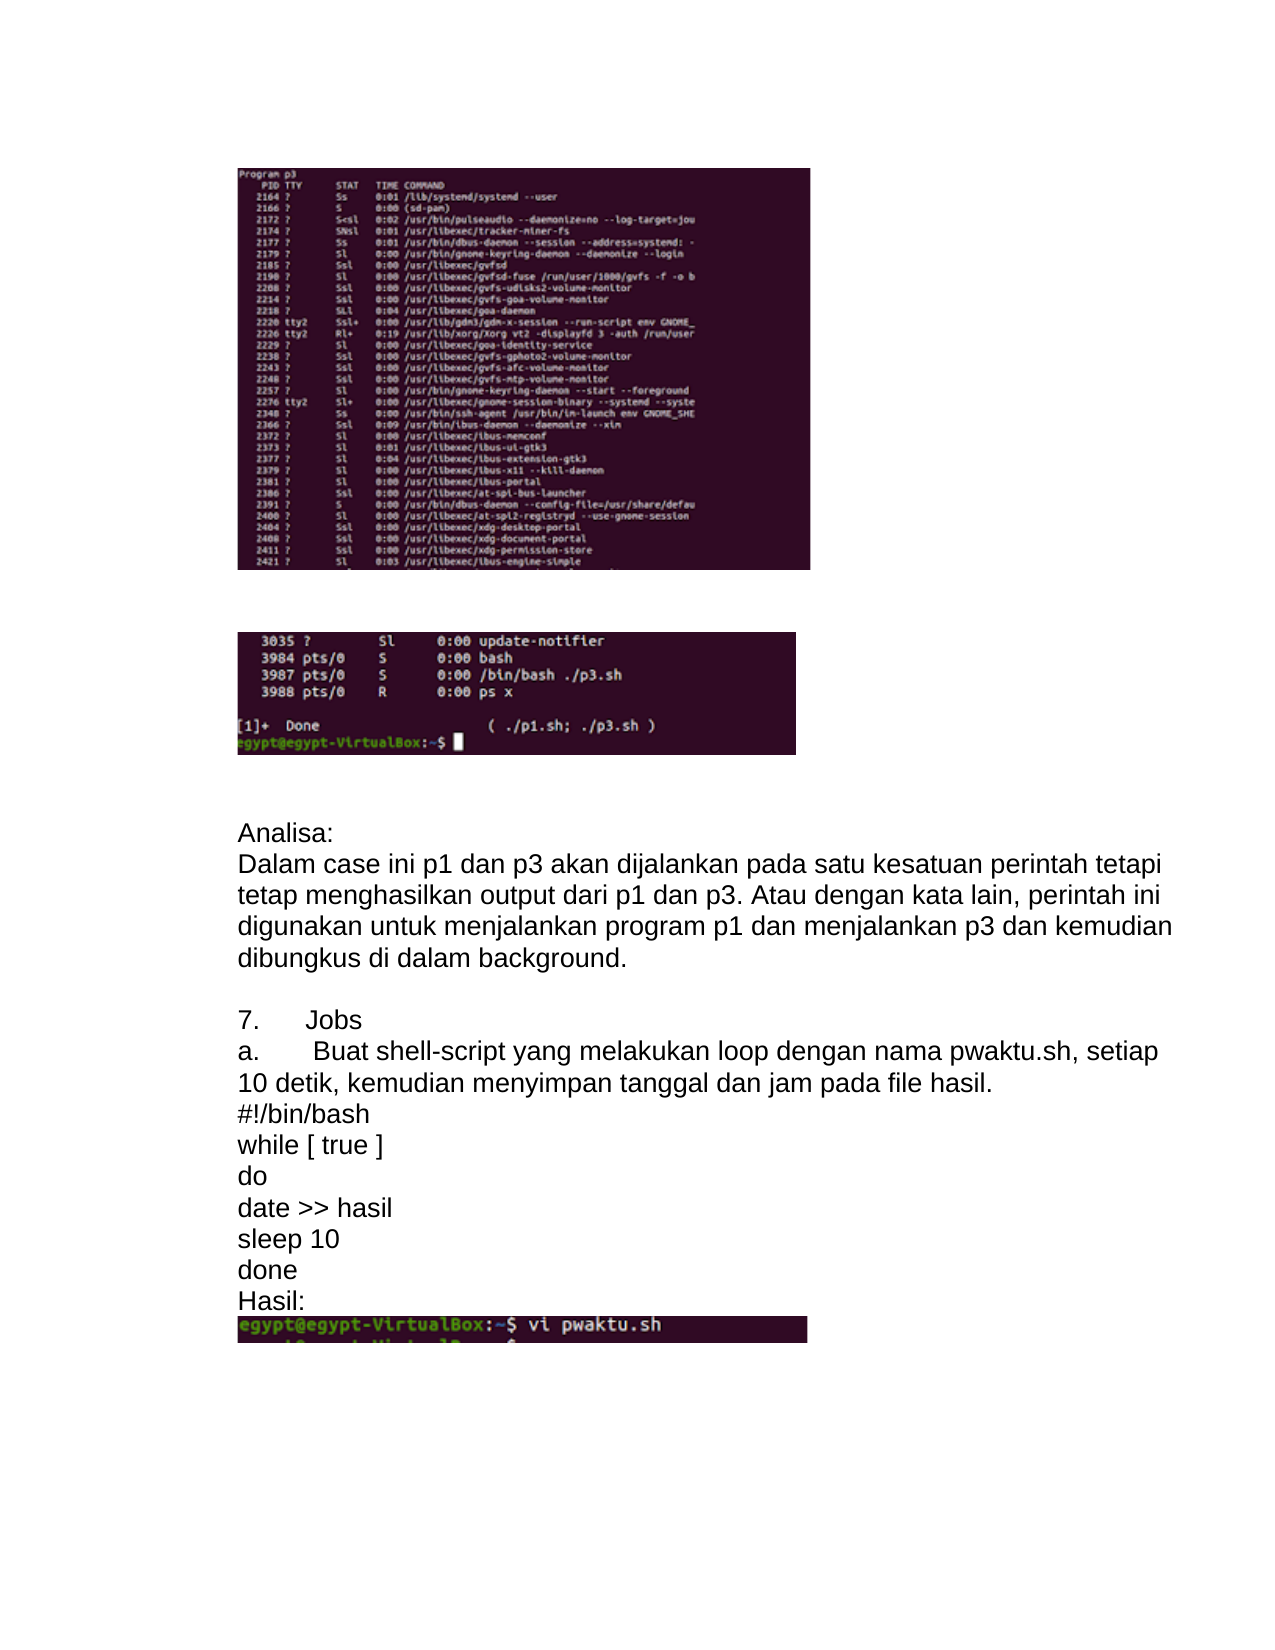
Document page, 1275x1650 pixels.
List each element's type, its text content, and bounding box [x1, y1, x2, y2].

picture [237, 632, 796, 755]
subtitle Dalam case ini p1 dan p3 akan dijalankan pada satu kesatuan perintah tetapi tetap menghasilkan output dari p1 dan p3. Atau dengan kata lain, perintah ini digunakan untuk menjalankan program p1 dan menjalankan p3 dan kemudian dibungkus di dalam background. [237, 848, 1196, 973]
picture [237, 168, 811, 570]
subtitle Hasil: [237, 1285, 1196, 1317]
subtitle a. Buat shell-script yang melakukan loop dengan nama pwaktu.sh, setiap 10 detik, kemudian menyimpan tanggal dan jam pada file hasil. [237, 1035, 1196, 1098]
subtitle sleep 10 [237, 1223, 1196, 1254]
subtitle done [237, 1254, 1196, 1285]
subtitle do [237, 1160, 1196, 1192]
subtitle while [ true ] [237, 1129, 1196, 1160]
subtitle 7. Jobs [237, 1004, 1196, 1035]
subtitle date >> hasil [237, 1192, 1196, 1223]
subtitle Analisa: [237, 817, 1196, 848]
picture [237, 1316, 808, 1343]
subtitle #!/bin/bash [237, 1098, 1196, 1129]
